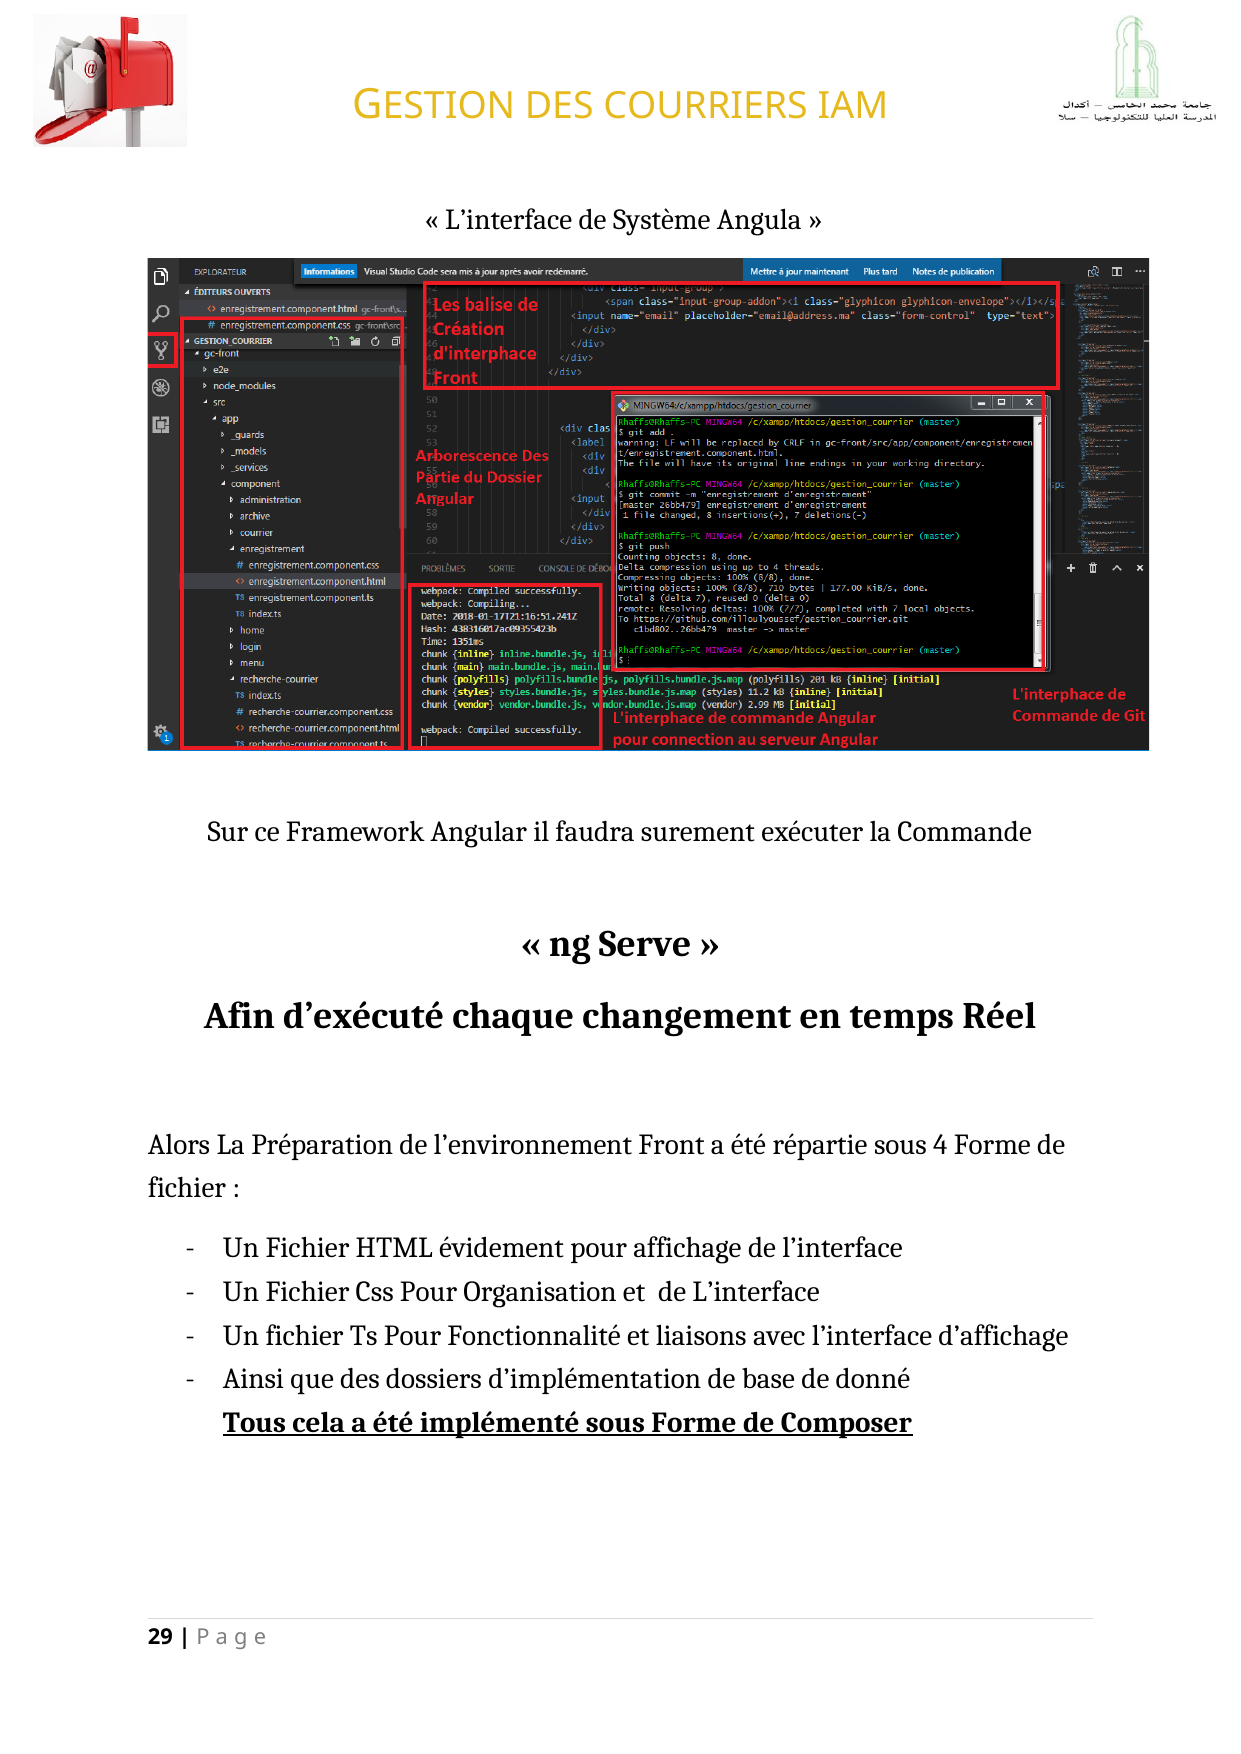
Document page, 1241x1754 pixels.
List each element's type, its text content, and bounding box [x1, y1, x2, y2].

list Un fichier Ts Pour Fonctionnalité et liaisons avec l’interface d’affichage [185, 1319, 1093, 1352]
picture [1057, 15, 1218, 124]
list Tous cela a été implémenté sous Forme de Composer [223, 1406, 1093, 1439]
picture [33, 14, 188, 147]
text « ng Serve » [148, 876, 1093, 965]
text Alors La Préparation de l’environnement Front a été répartie sous 4 Forme de fichier : [148, 1128, 1093, 1205]
text Afin d’exécuté chaque changement en temps Réel [148, 995, 1093, 1038]
list Un Fichier HTML évidement pour affichage de l’interface [185, 1232, 1093, 1265]
list Un Fichier Css Pour Organisation et de L’interface [185, 1275, 1093, 1309]
list Ainsi que des dossiers d’implémentation de base de donné [185, 1362, 1093, 1396]
text Sur ce Framework Angular il faudra surement exécuter la Commande [148, 772, 1093, 849]
text « L’interface de Système Angula » [148, 203, 1093, 236]
picture [147, 258, 1150, 751]
